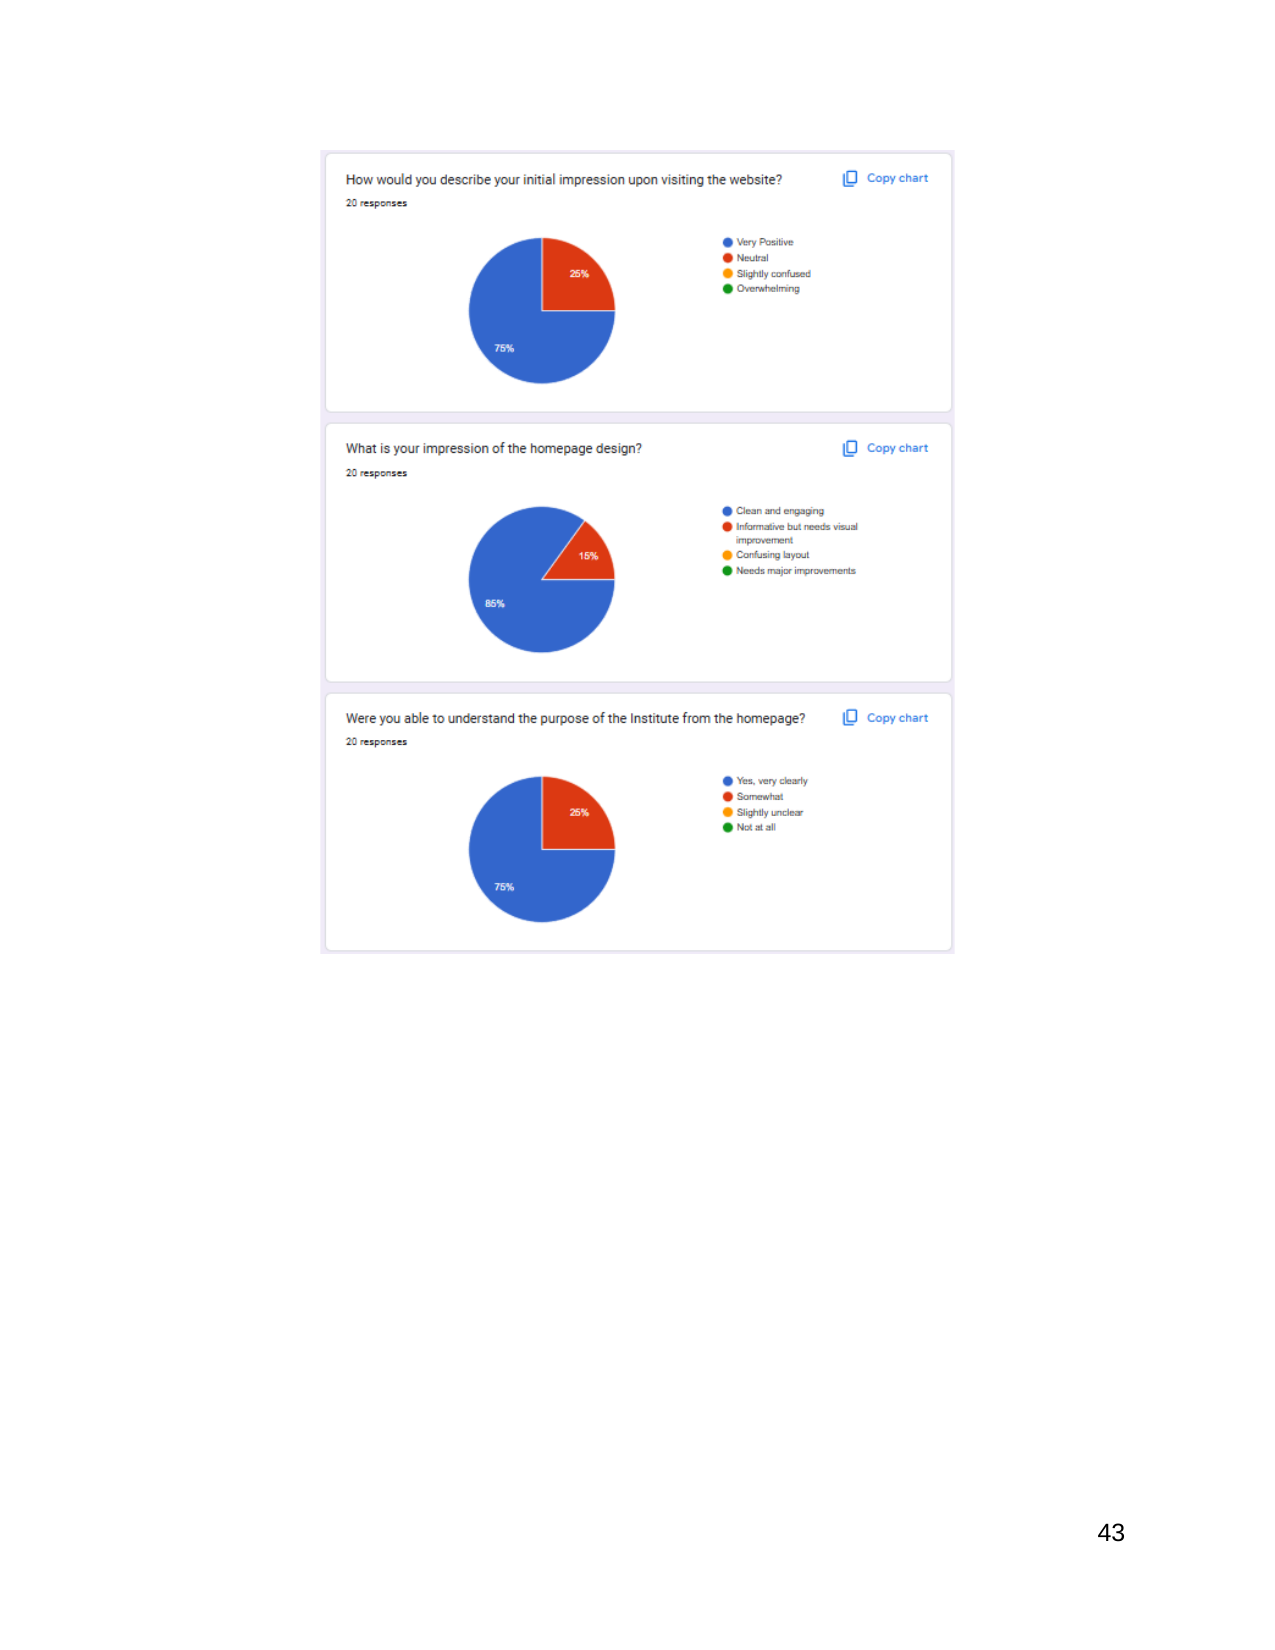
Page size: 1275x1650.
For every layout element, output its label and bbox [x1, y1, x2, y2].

picture [320, 150, 955, 954]
